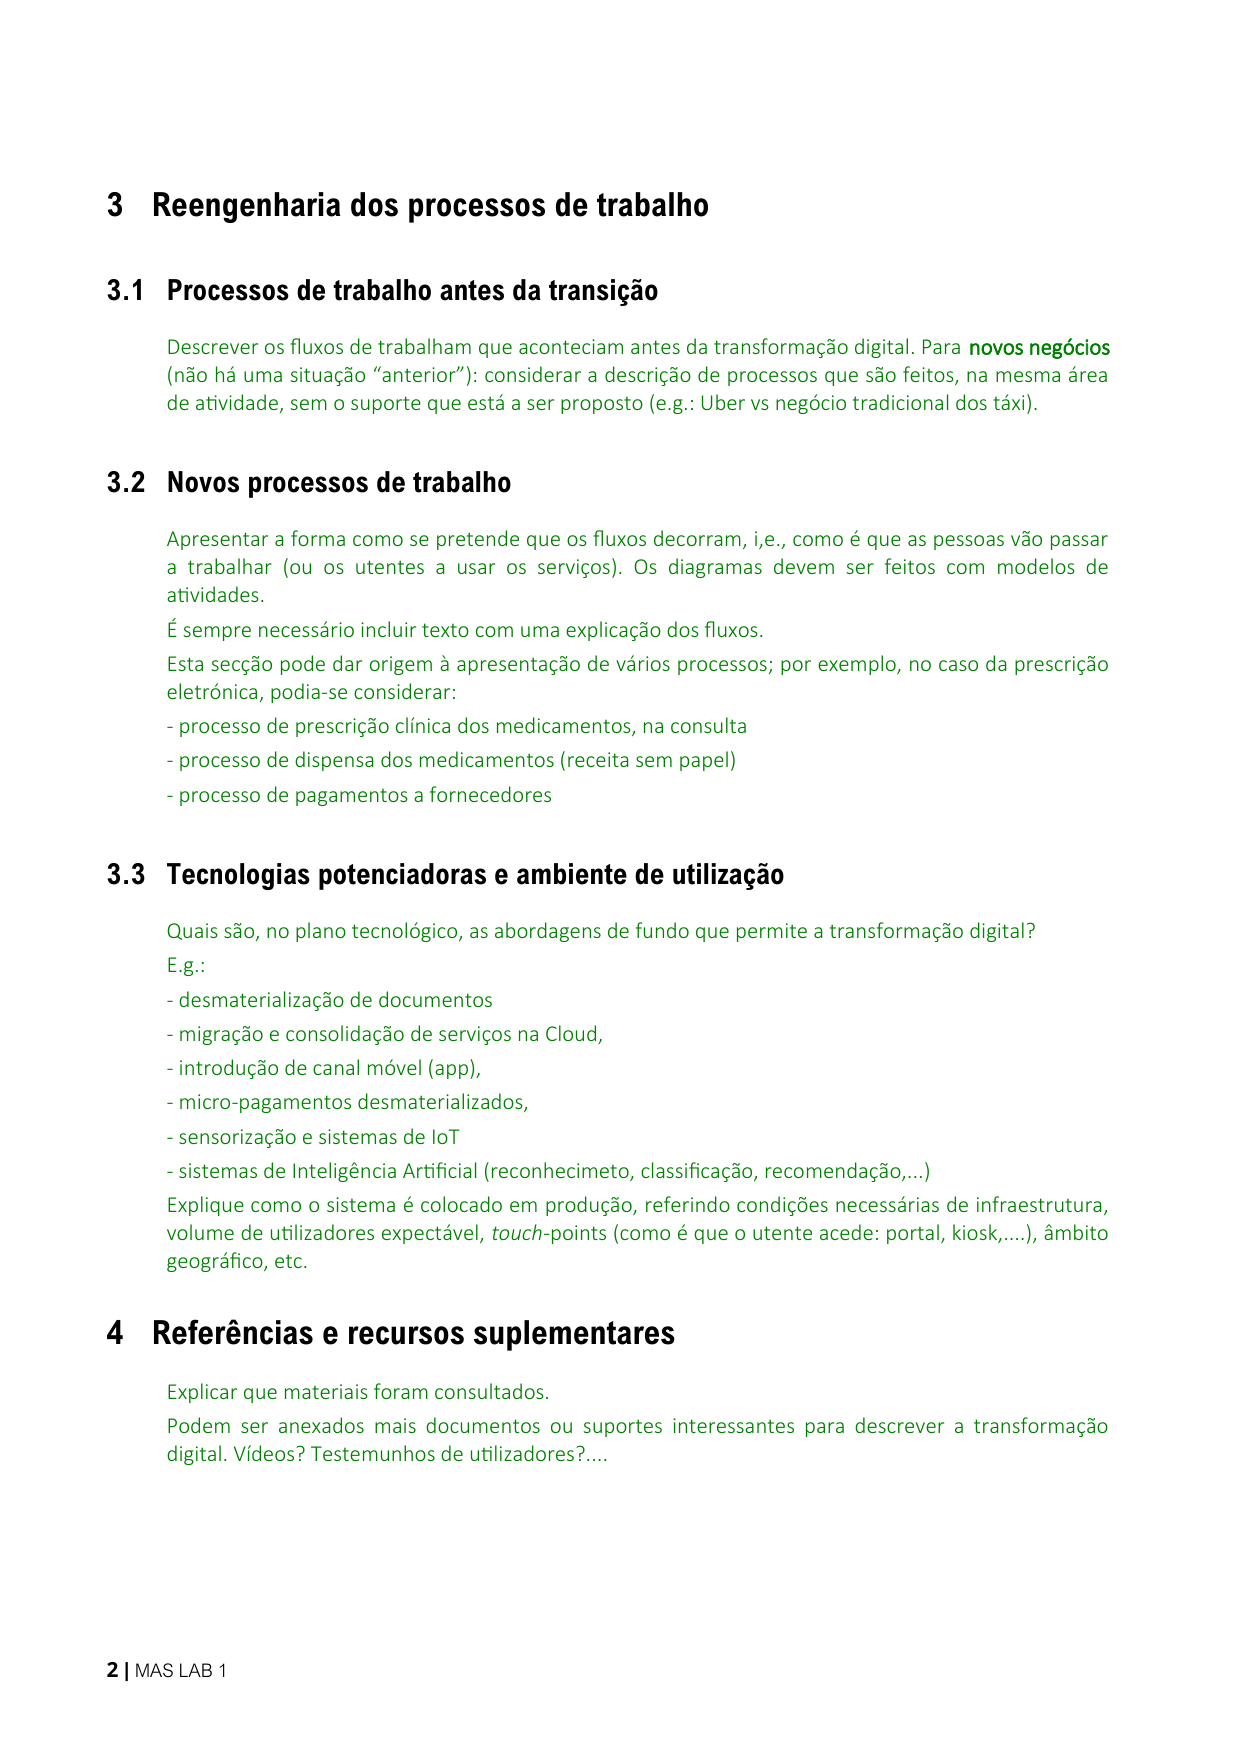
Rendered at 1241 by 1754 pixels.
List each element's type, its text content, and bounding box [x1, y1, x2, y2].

text Esta secção pode dar origem à apresentação de vários processos; por exemplo, no caso da prescrição eletrónica, podia-se considerar: [166, 649, 1110, 705]
text Podem ser anexados mais documentos ou suportes interessantes para descrever a transformação digital. Vídeos? Testemunhos de utilizadores?.... [166, 1411, 1110, 1467]
text Quais são, no plano tecnológico, as abordagens de fundo que permite a transformação digital? [166, 916, 1110, 944]
subtitle Tecnologias potenciadoras e ambiente de utilização [106, 858, 1051, 891]
text - sensorização e sistemas de IoT [166, 1122, 1110, 1150]
subtitle Processos de trabalho antes da transição [106, 274, 1051, 307]
text - processo de prescrição clínica dos medicamentos, na consulta [166, 711, 1110, 739]
text - introdução de canal móvel (app), [166, 1053, 1110, 1081]
subtitle Novos processos de trabalho [106, 466, 1051, 499]
subtitle Reengenharia dos processos de trabalho [106, 183, 1110, 224]
text Descrever os fluxos de trabalham que aconteciam antes da transformação digital. Para novos negócios (não há uma situação “anterior”): considerar a descrição de processos que são feitos, na mesma área de atividade, sem o suporte que está a ser proposto (e.g.: Uber vs negócio tradicional dos táxi). [166, 332, 1110, 416]
text - migração e consolidação de serviços na Cloud, [166, 1019, 1110, 1047]
text É sempre necessário incluir texto com uma explicação dos fluxos. [166, 615, 1110, 643]
text - processo de pagamentos a fornecedores [166, 780, 1110, 808]
text - desmaterialização de documentos [166, 985, 1110, 1013]
text Explique como o sistema é colocado em produção, referindo condições necessárias de infraestrutura, volume de utilizadores expectável, touch-points (como é que o utente acede: portal, kiosk,....), âmbito geográfico, etc. [166, 1190, 1110, 1274]
text Explicar que materiais foram consultados. [166, 1377, 1110, 1405]
text - processo de dispensa dos medicamentos (receita sem papel) [166, 746, 1110, 773]
text - micro-pagamentos desmaterializados, [166, 1087, 1110, 1116]
subtitle Referências e recursos suplementares [106, 1312, 1110, 1352]
text - sistemas de Inteligência Artificial (reconhecimeto, classificação, recomendação,...) [166, 1156, 1110, 1184]
text Apresentar a forma como se pretende que os fluxos decorram, i,e., como é que as pessoas vão passar a trabalhar (ou os utentes a usar os serviços). Os diagramas devem ser feitos com modelos de atividades. [166, 524, 1110, 608]
text E.g.: [166, 950, 1110, 978]
